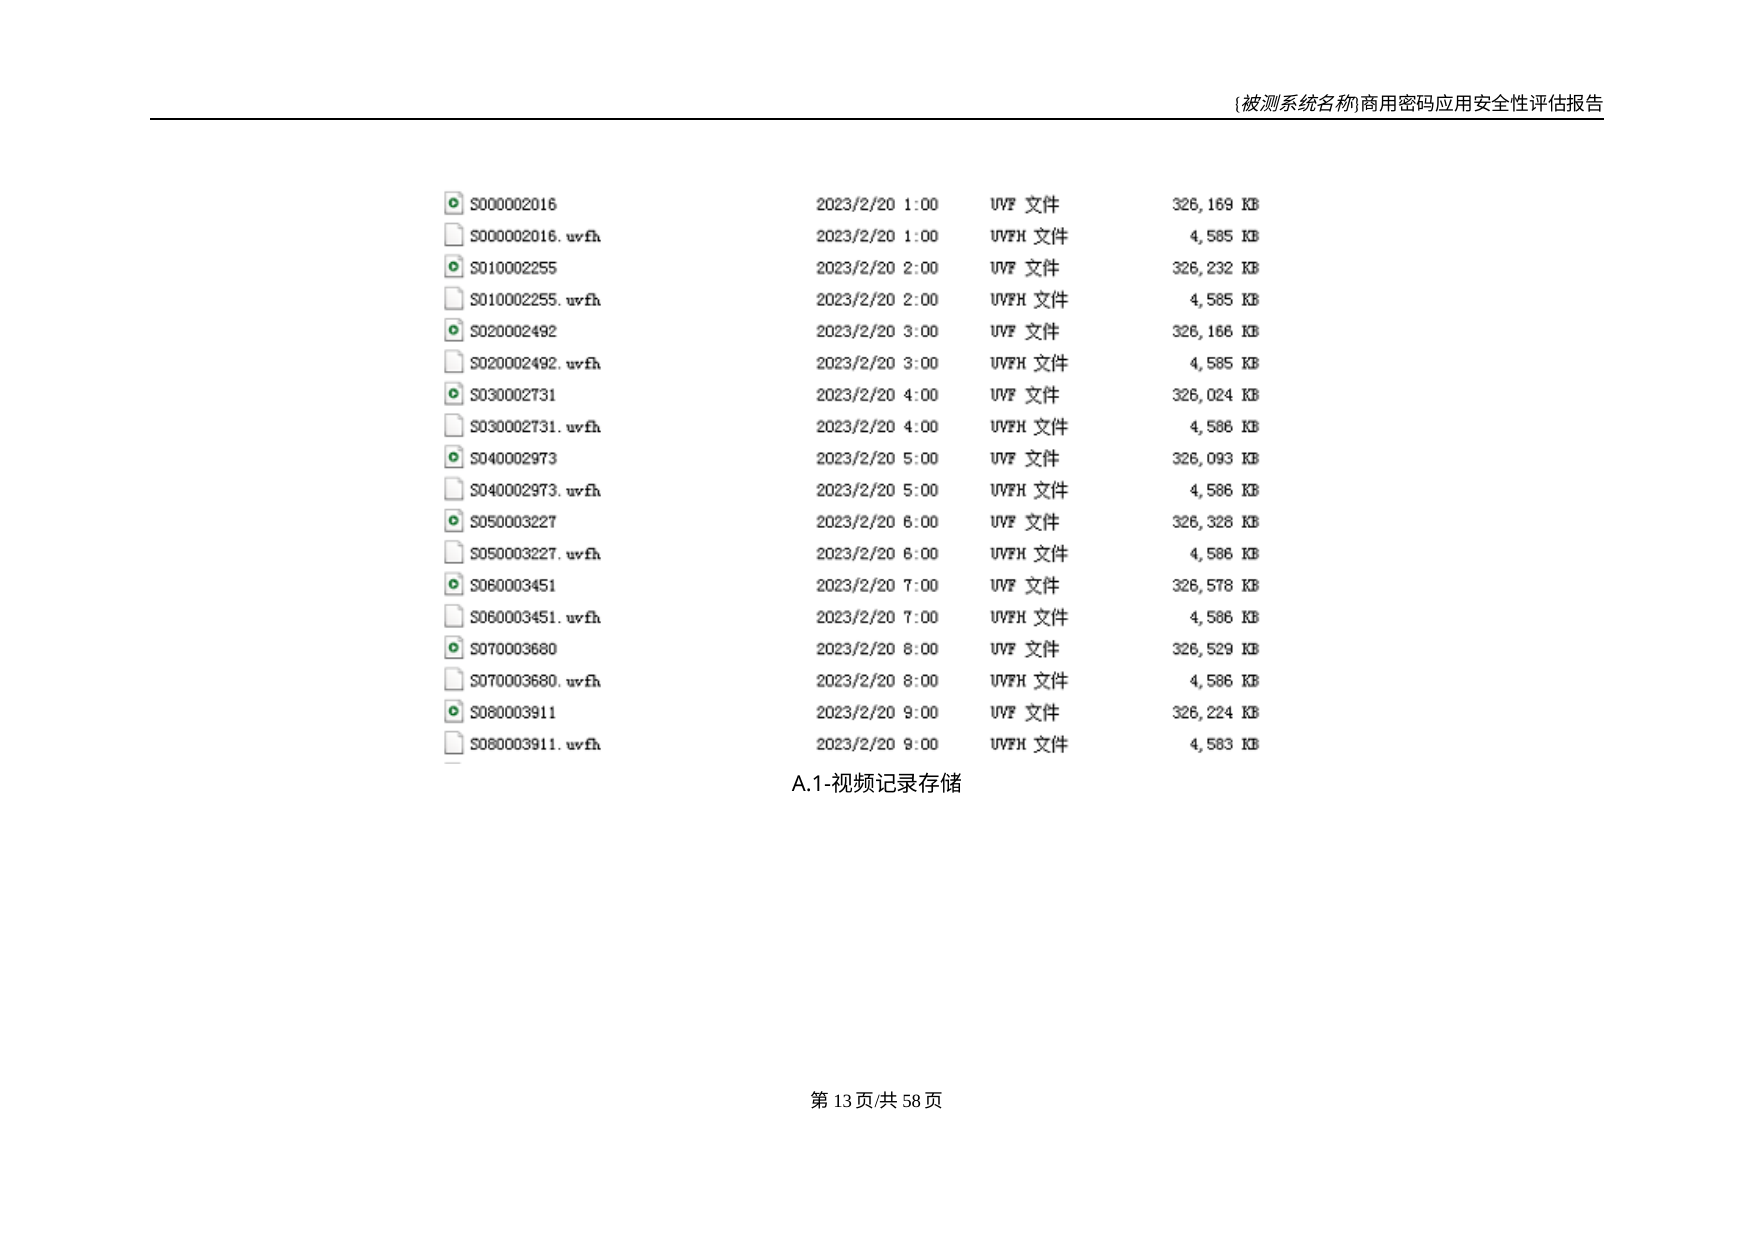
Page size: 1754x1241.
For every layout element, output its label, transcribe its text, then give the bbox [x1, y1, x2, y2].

picture [429, 187, 1325, 764]
text A.1-视频记录存储 [150, 765, 1604, 799]
